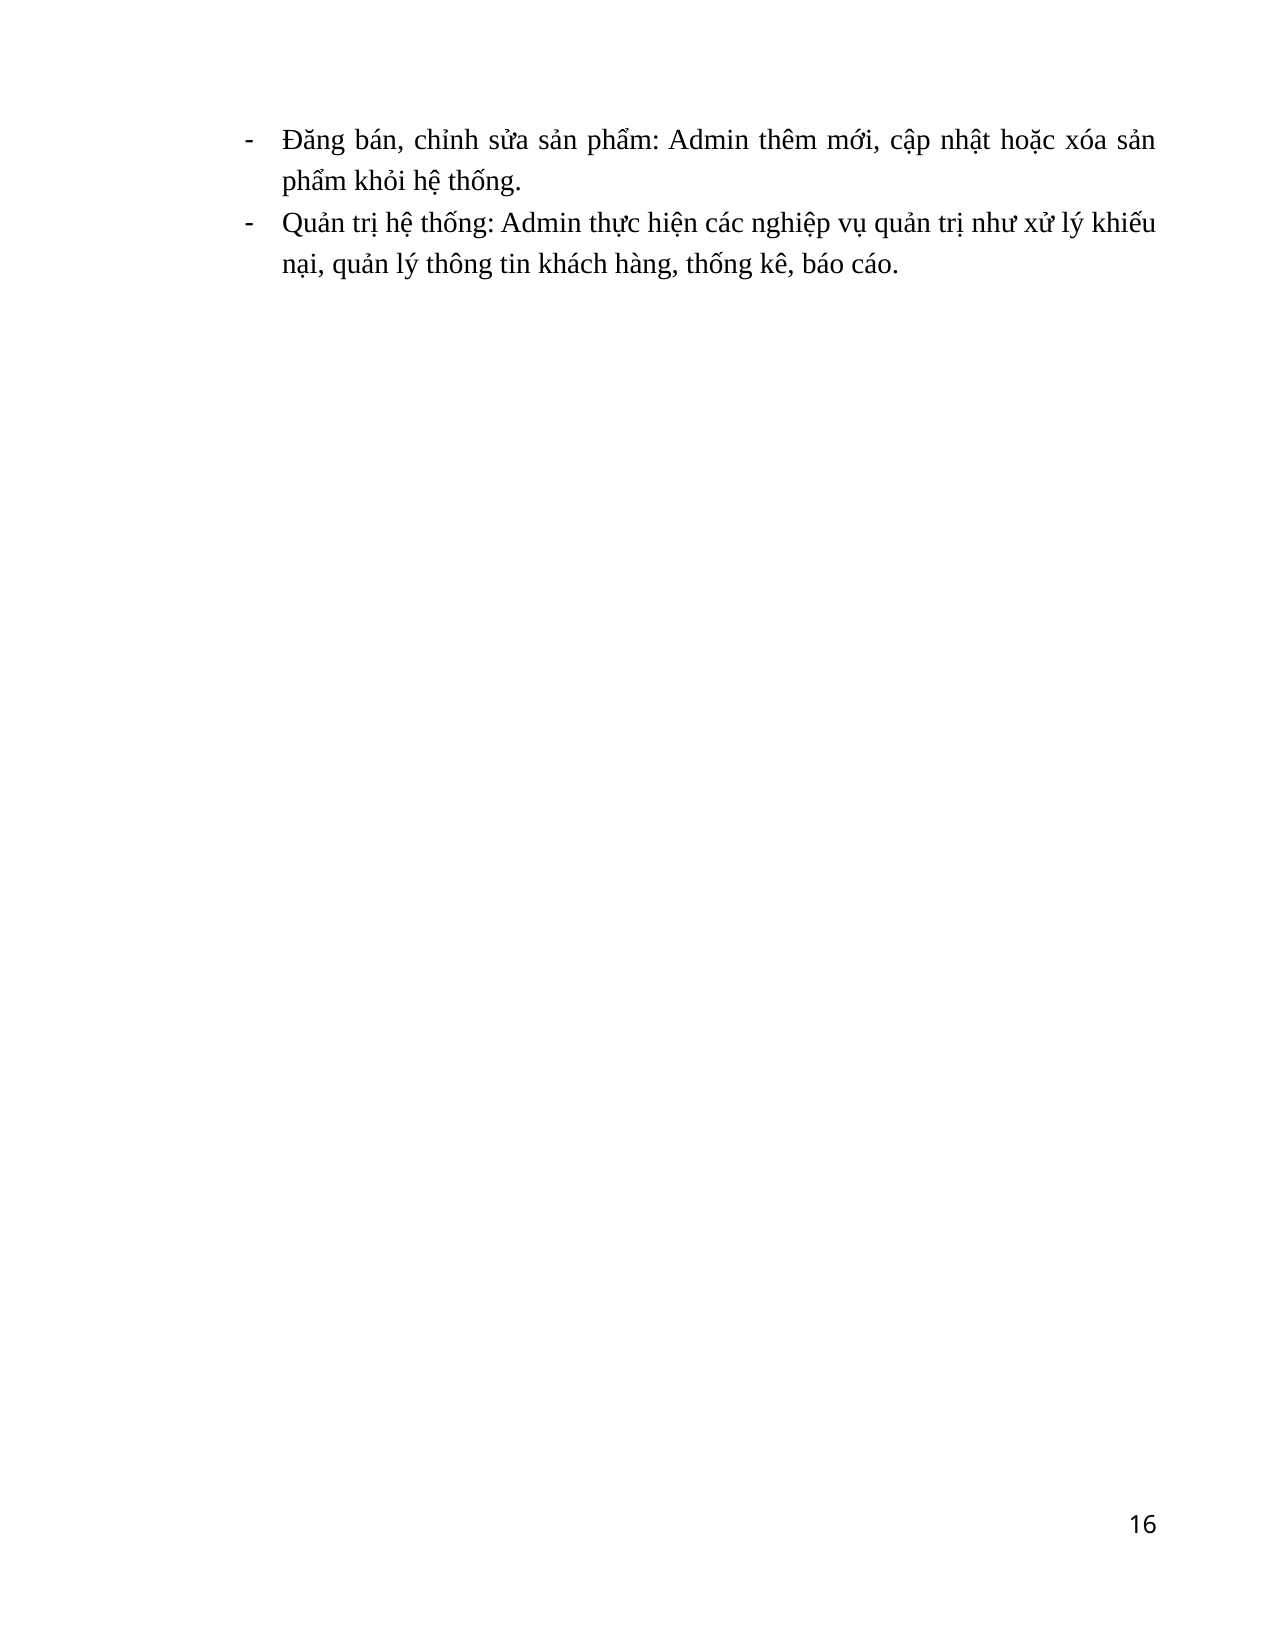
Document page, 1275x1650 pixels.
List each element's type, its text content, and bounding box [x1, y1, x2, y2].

list Quản trị hệ thống: Admin thực hiện các nghiệp vụ quản trị như xử lý khiếu nại, quản lý thông tin khách hàng, thống kê, báo cáo. [244, 201, 1157, 279]
list Đăng bán, chỉnh sửa sản phẩm: Admin thêm mới, cập nhật hoặc xóa sản phẩm khỏi hệ thống. [244, 118, 1157, 196]
